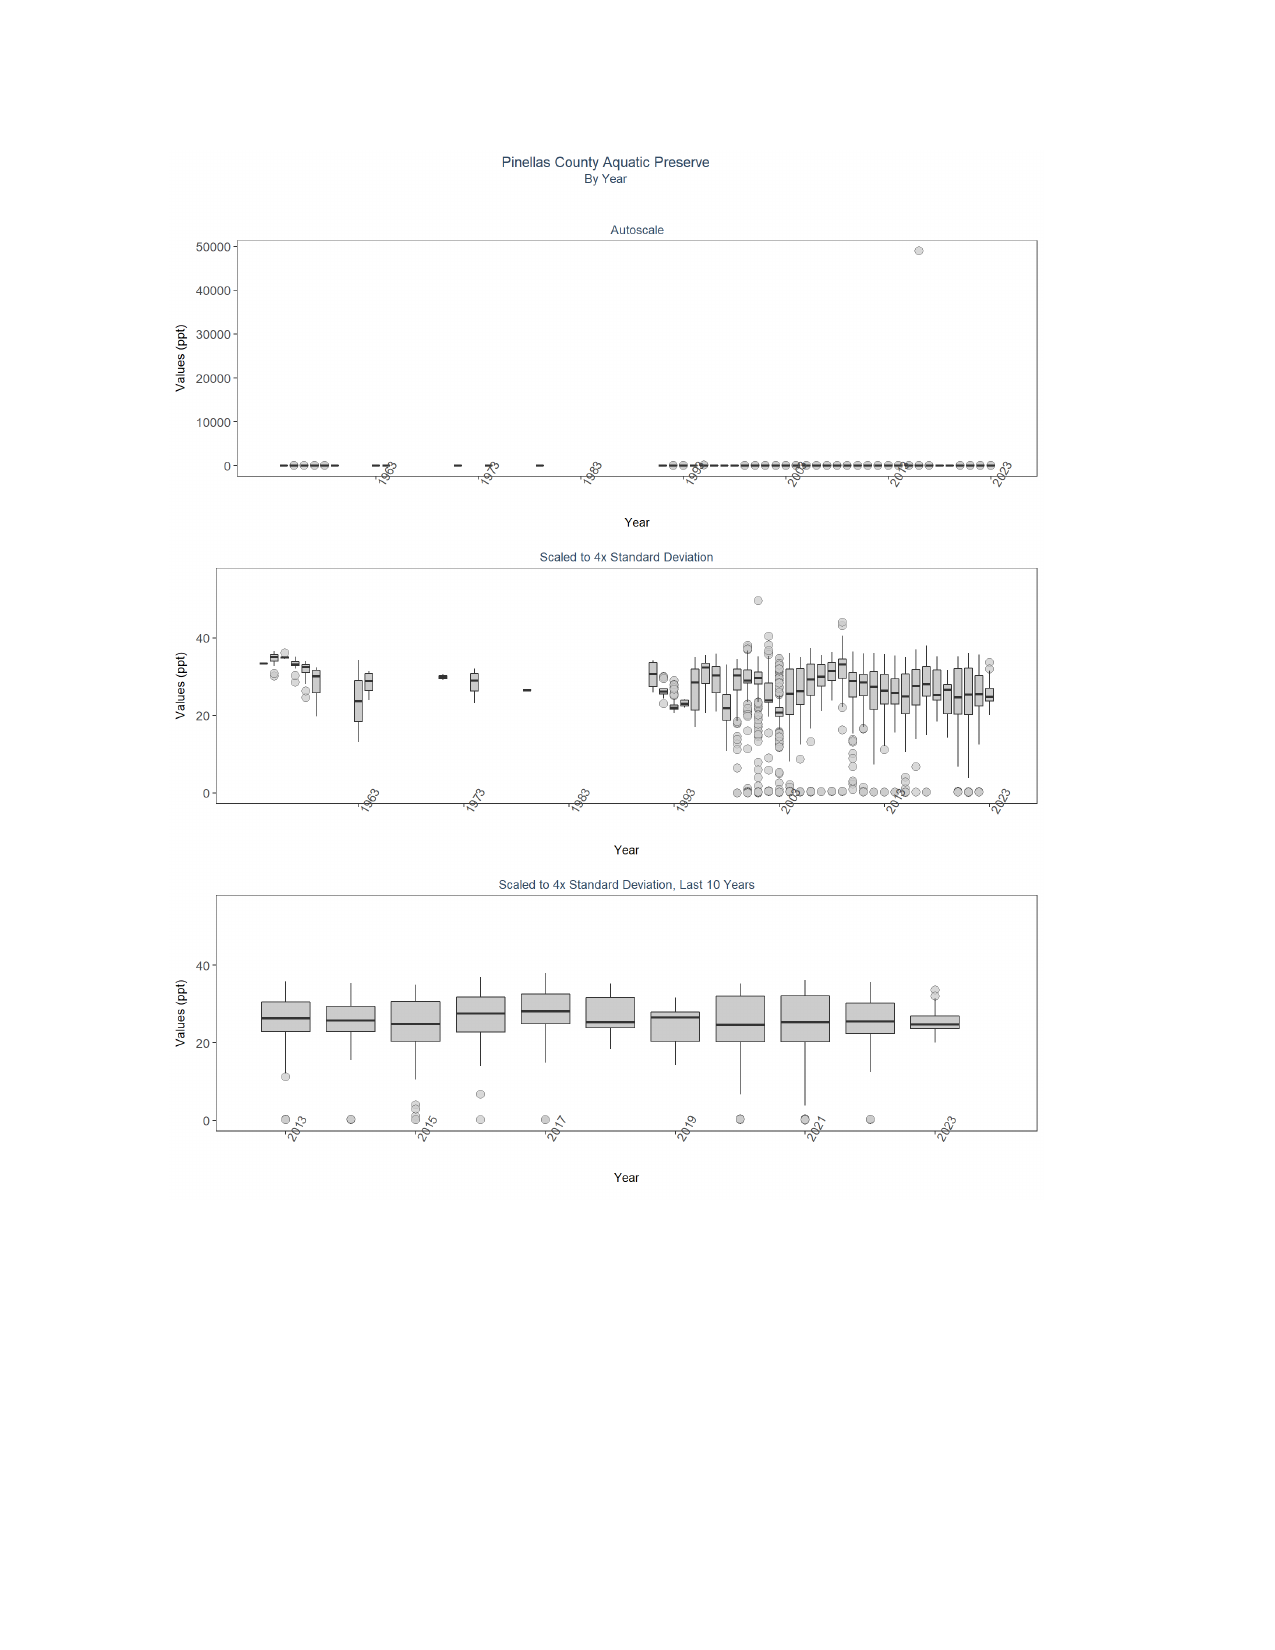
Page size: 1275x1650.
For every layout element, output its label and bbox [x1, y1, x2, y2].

picture [168, 150, 1044, 1200]
